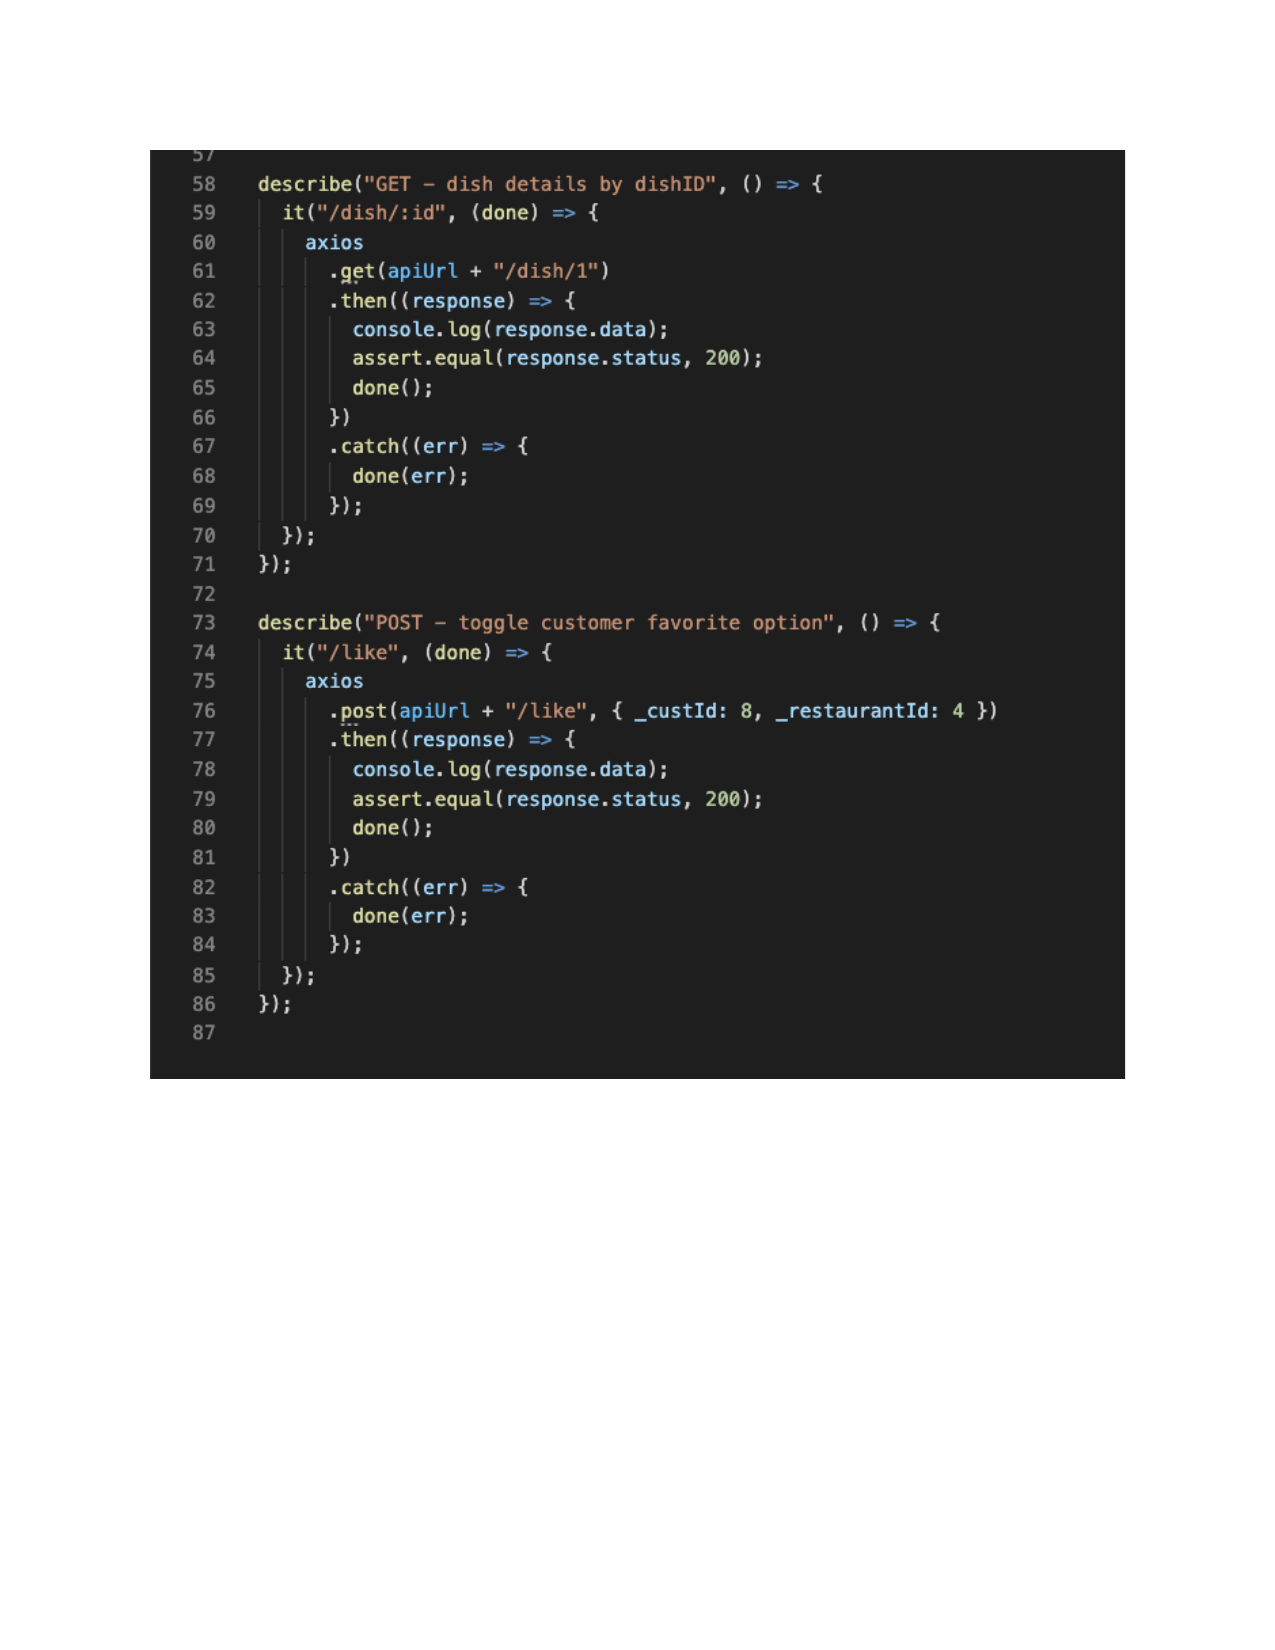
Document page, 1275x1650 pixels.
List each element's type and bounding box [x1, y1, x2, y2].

picture [150, 150, 1125, 1079]
